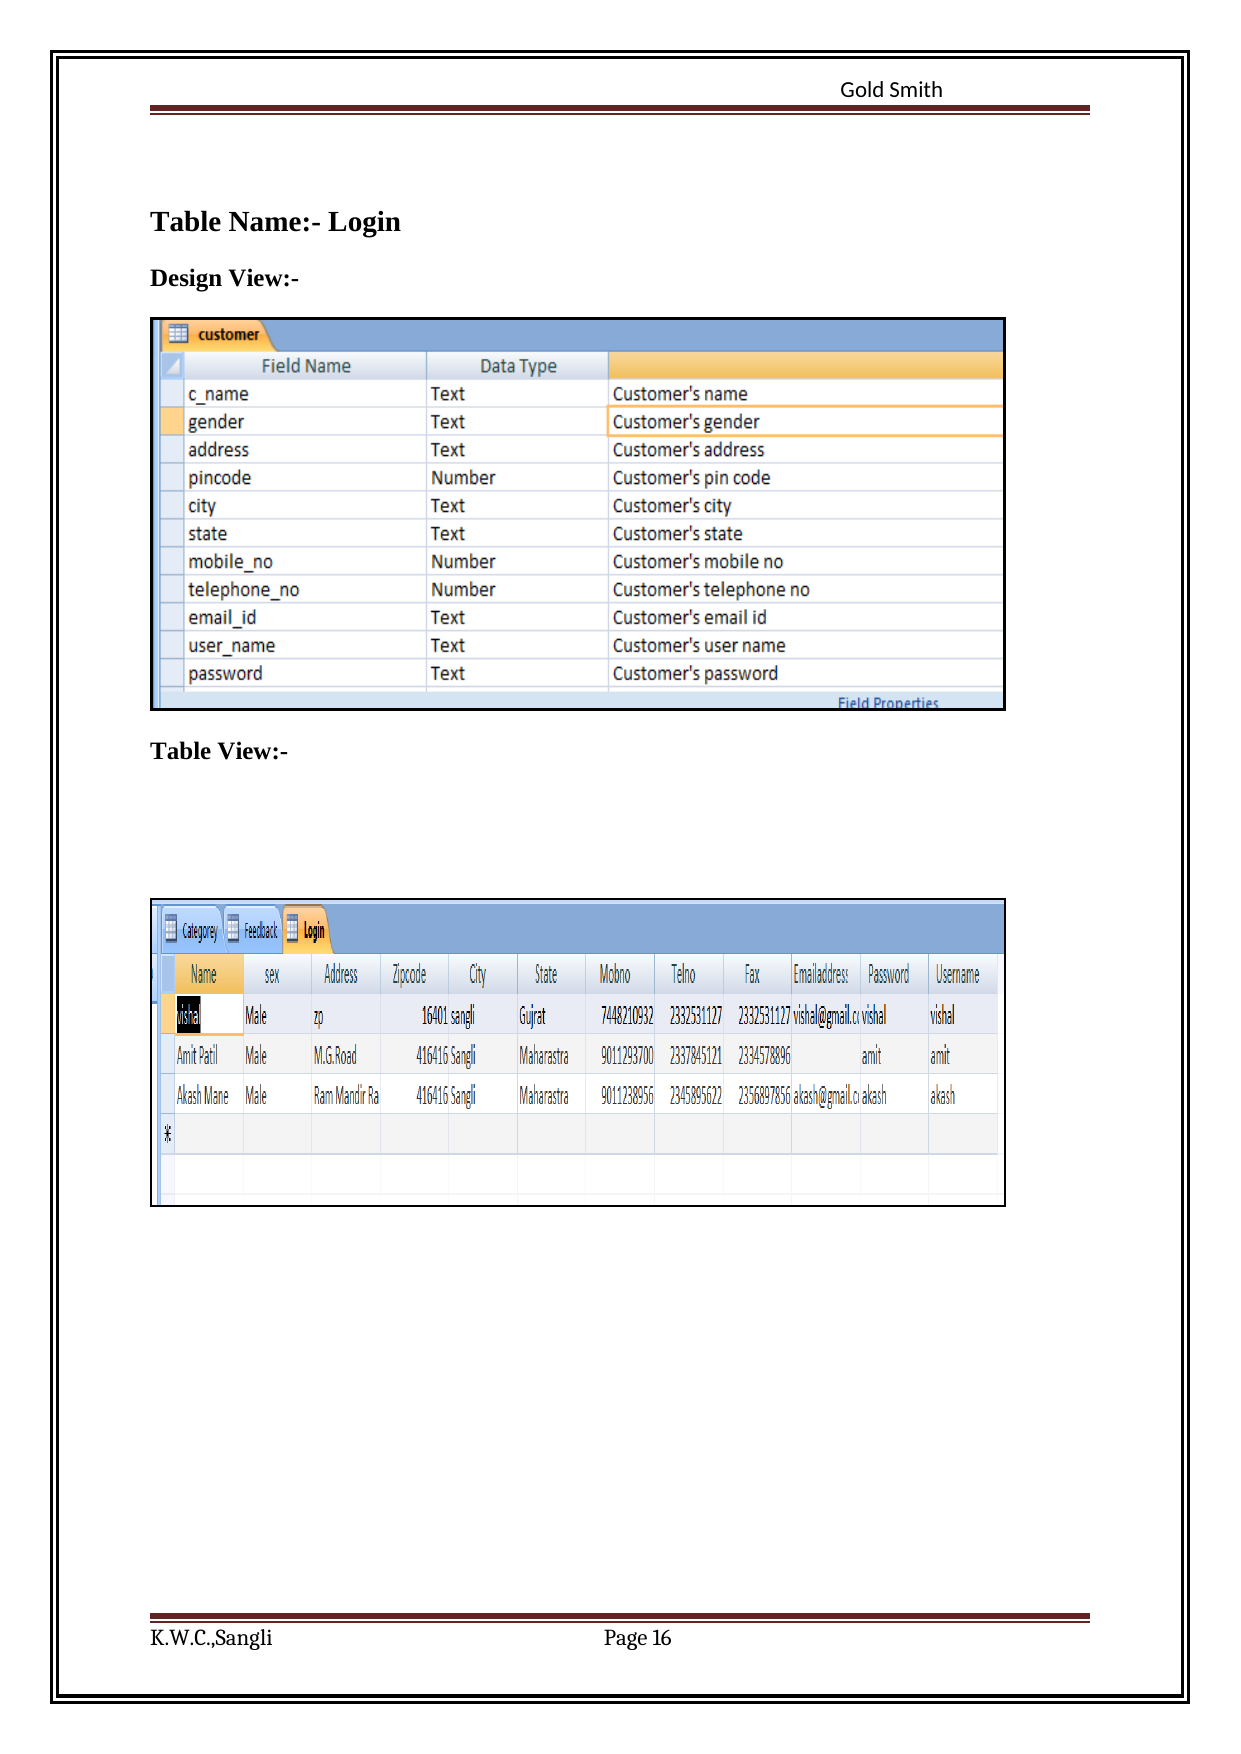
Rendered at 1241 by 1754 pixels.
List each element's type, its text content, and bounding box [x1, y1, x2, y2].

text Table Name:- Login [150, 204, 1090, 237]
text Table View:- [150, 736, 1090, 764]
text Design View:- [150, 263, 1090, 292]
picture [153, 320, 1003, 708]
picture [152, 900, 1004, 1205]
